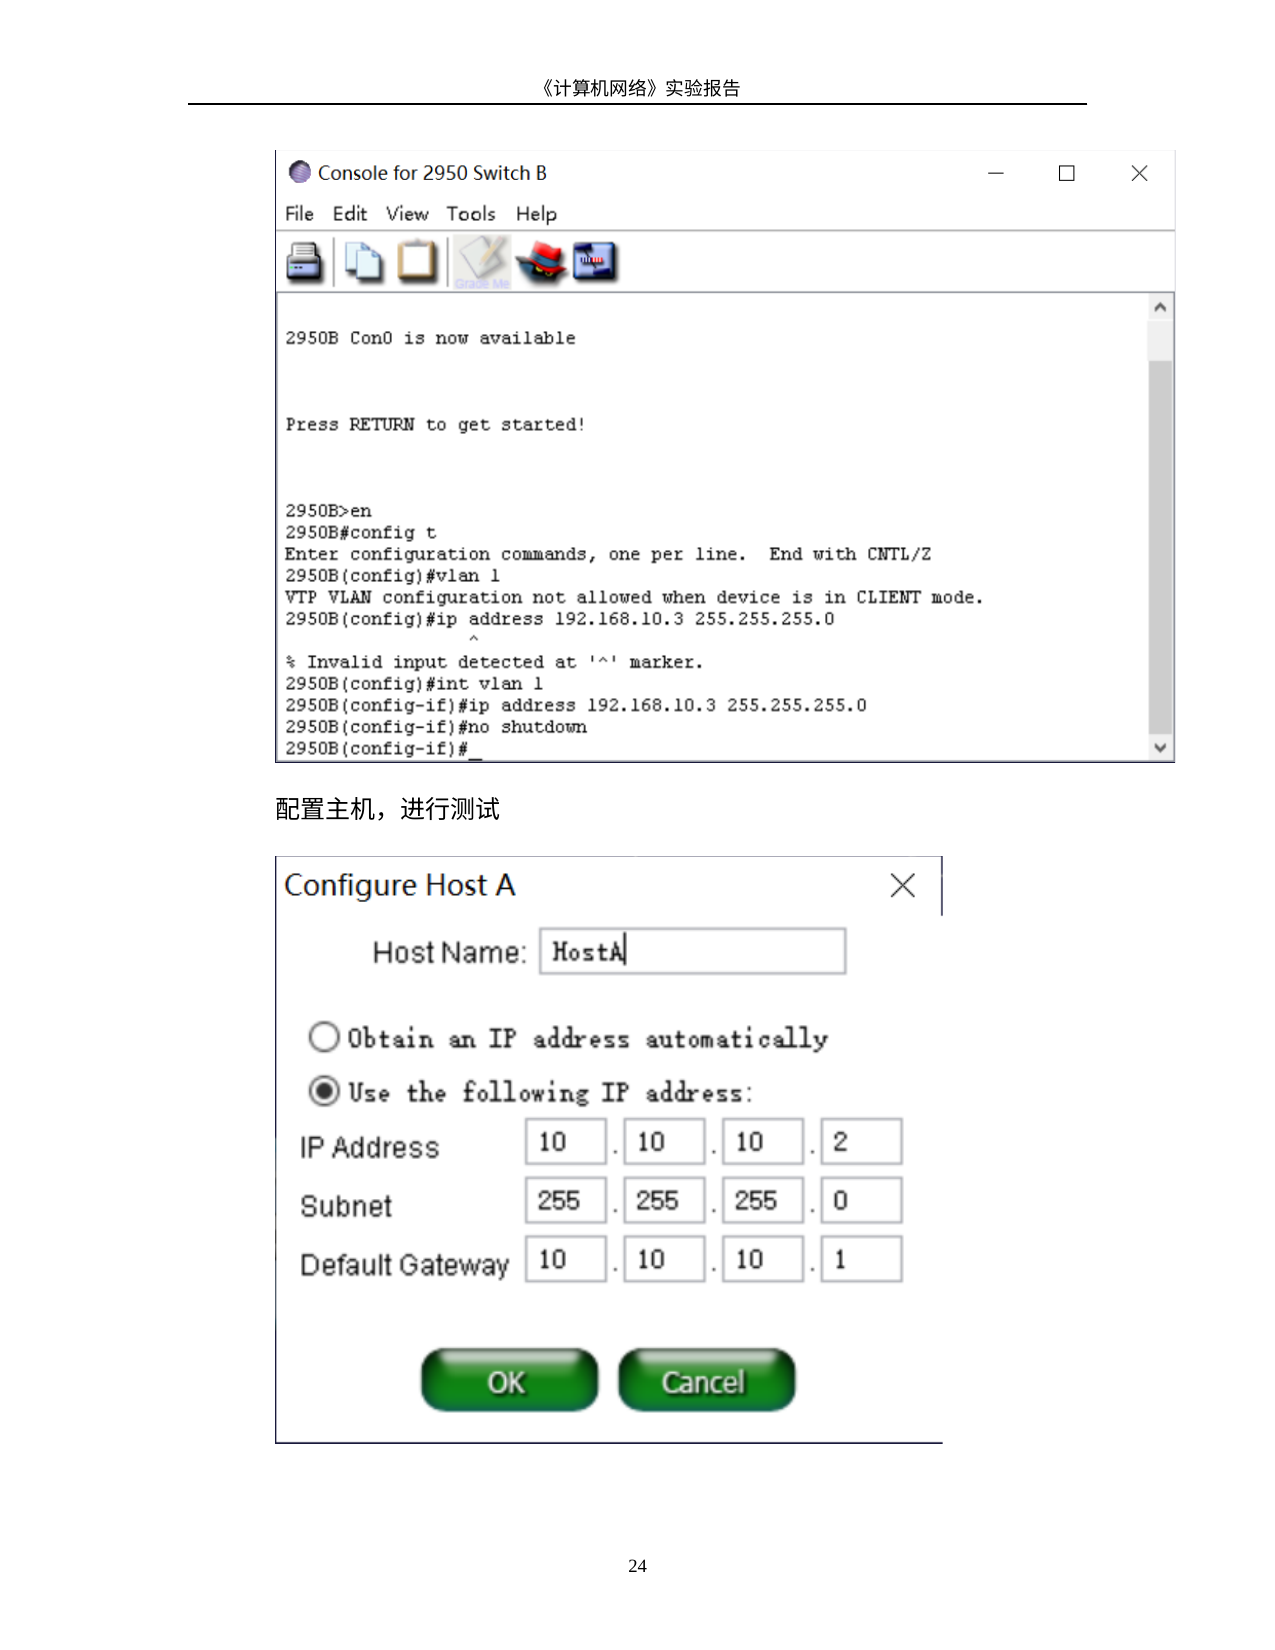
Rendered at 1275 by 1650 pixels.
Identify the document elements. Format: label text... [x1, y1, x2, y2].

picture [275, 856, 943, 1444]
list 配置主机，进行测试 [275, 789, 1087, 825]
picture [275, 150, 1175, 763]
